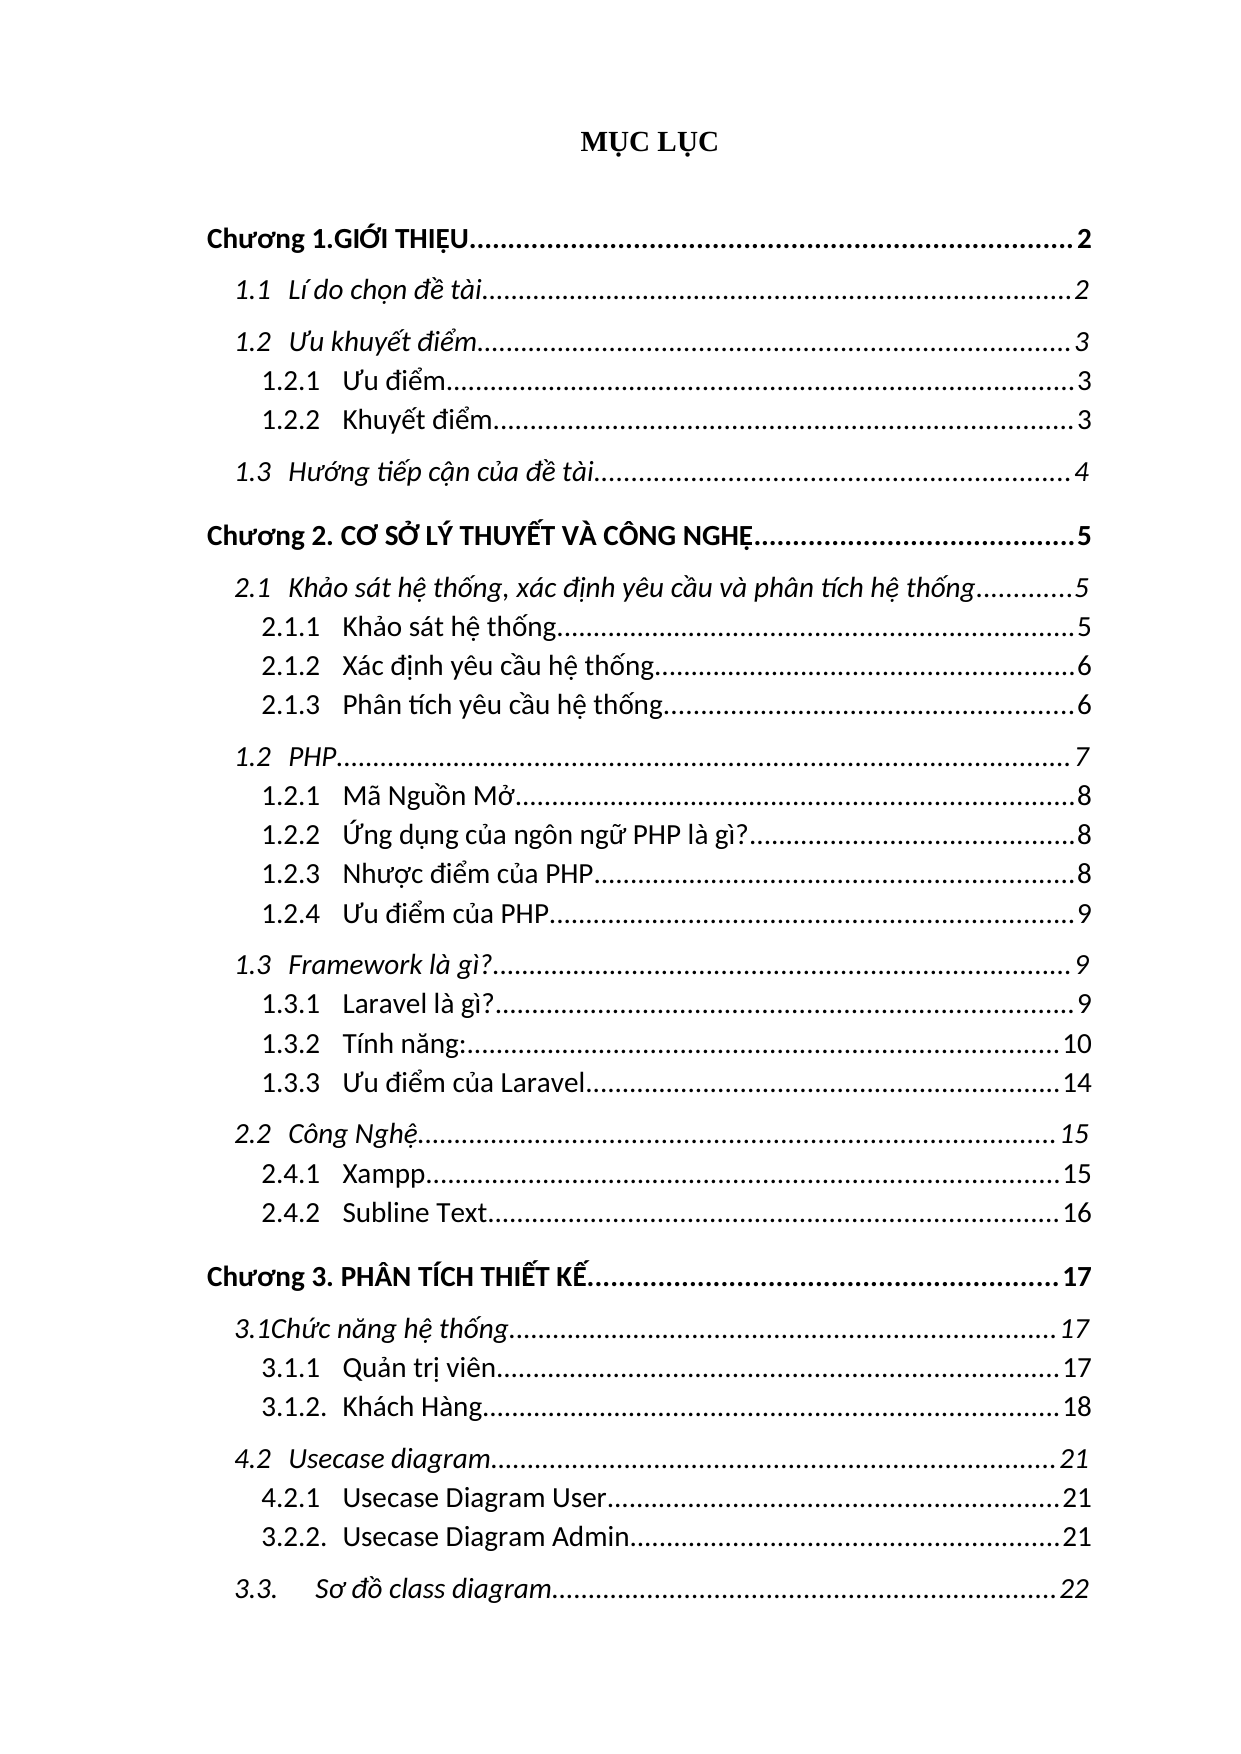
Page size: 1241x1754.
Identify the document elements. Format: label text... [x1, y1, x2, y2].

text MỤC LỤC [207, 124, 1092, 158]
